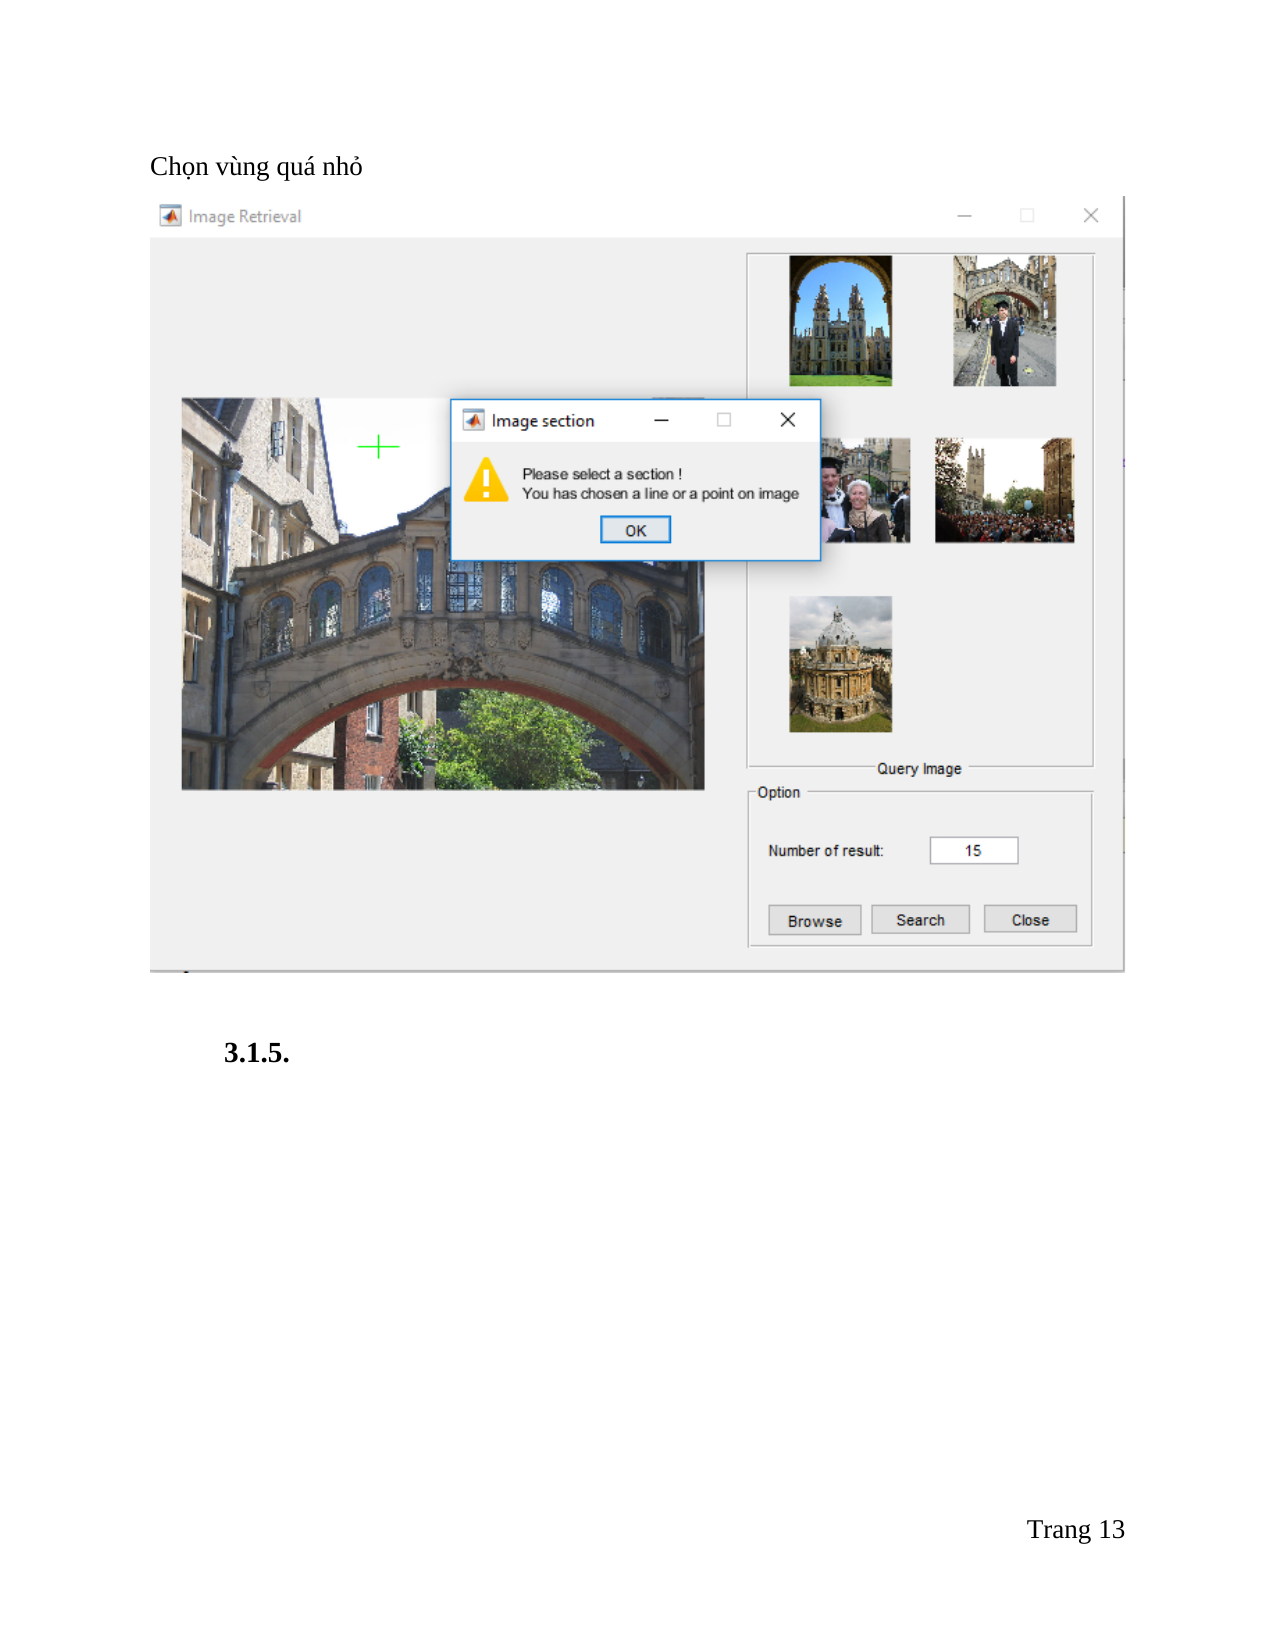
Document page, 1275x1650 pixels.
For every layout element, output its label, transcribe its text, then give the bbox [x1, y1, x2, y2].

picture [150, 196, 1125, 973]
text Chọn vùng quá nhỏ [150, 150, 1125, 181]
